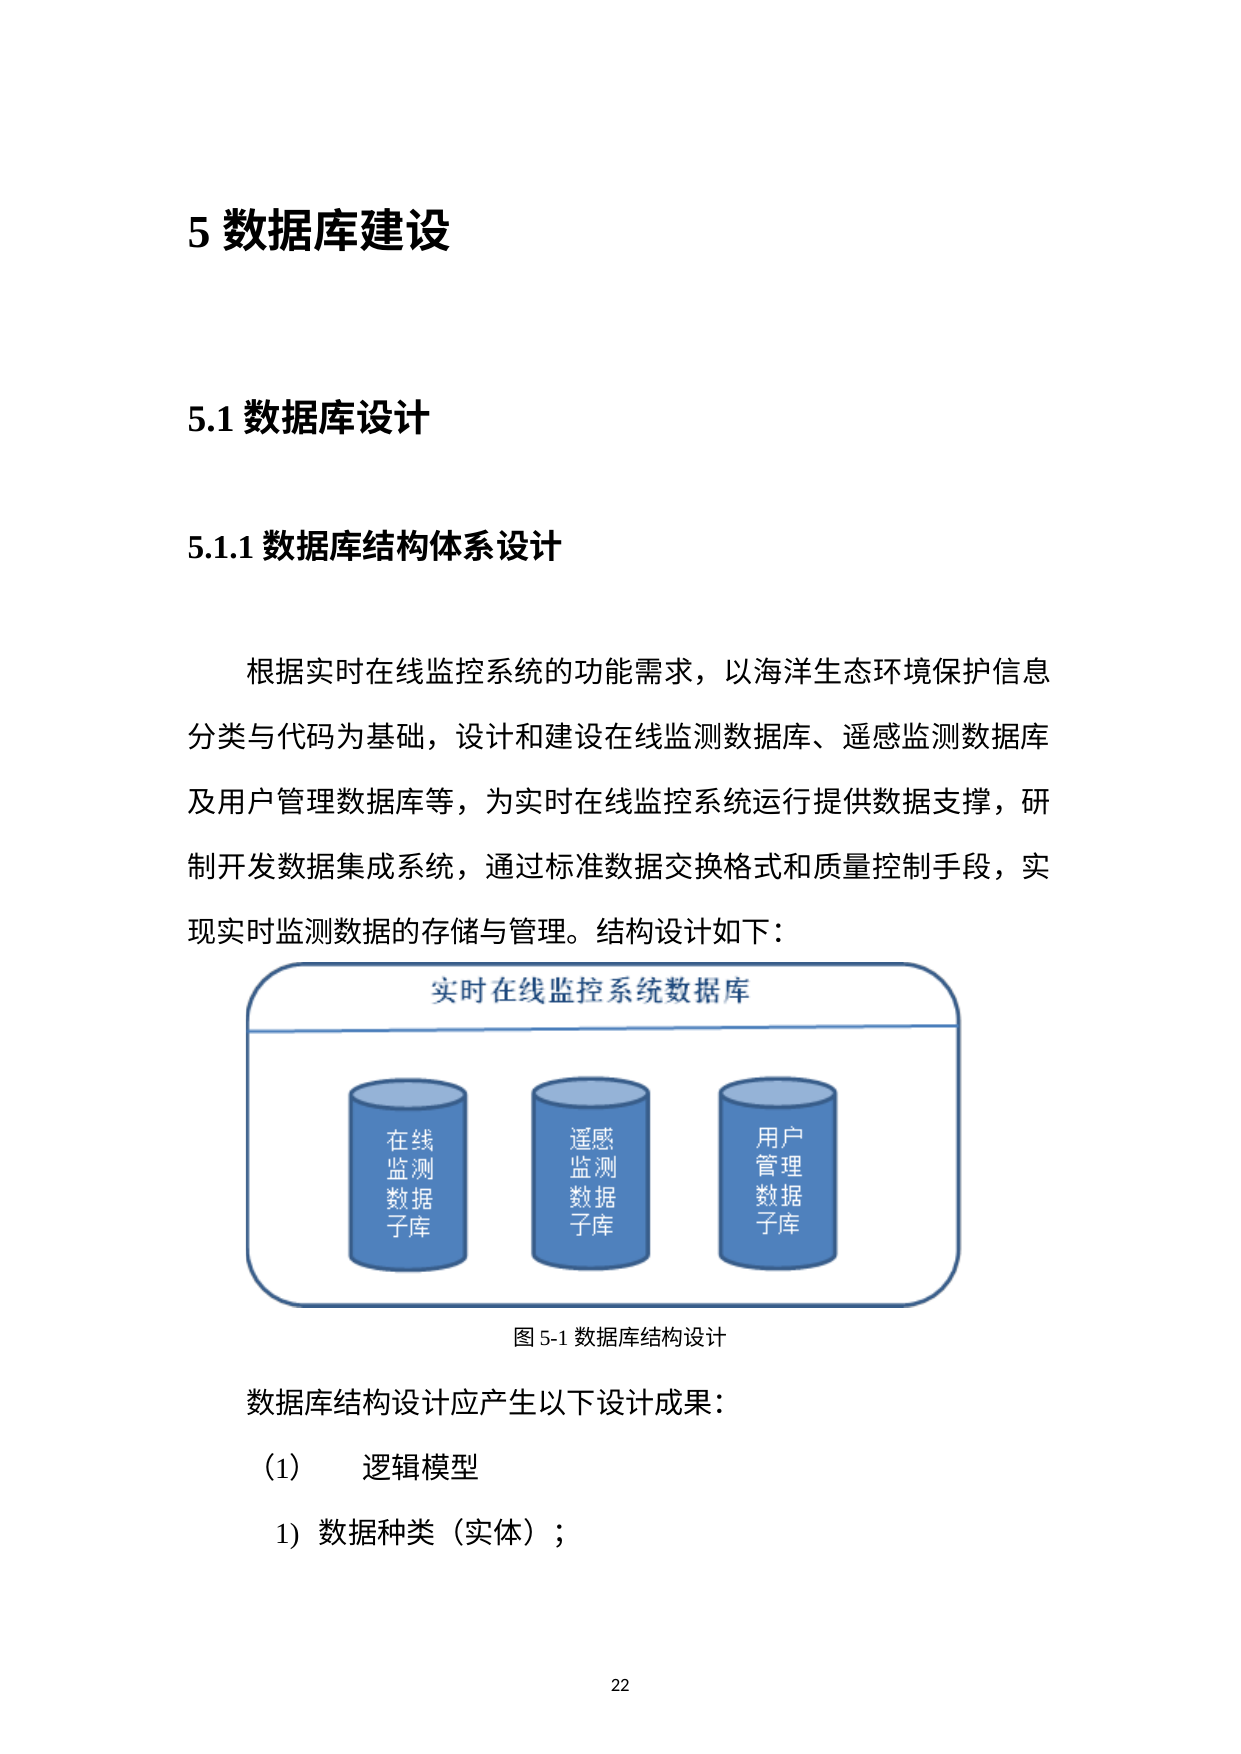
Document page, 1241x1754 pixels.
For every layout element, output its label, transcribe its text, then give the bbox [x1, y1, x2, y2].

picture [245, 962, 965, 1308]
text 1) 数据种类（实体）； [187, 1498, 1053, 1563]
text （1） 逻辑模型 [187, 1433, 1053, 1498]
subtitle 5.1 数据库设计 [187, 384, 1053, 449]
subtitle 5 数据库建设 [187, 197, 1053, 262]
subtitle 5.1.1 数据库结构体系设计 [187, 513, 1053, 578]
text 数据库结构设计应产生以下设计成果： [187, 1368, 1053, 1433]
text 根据实时在线监控系统的功能需求，以海洋生态环境保护信息分类与代码为基础，设计和建设在线监测数据库、遥感监测数据库及用户管理数据库等，为实时在线监控系统运行提供数据支撑，研制开发数据集成系统，通过标准数据交换格式和质量控制手段，实现实时监测数据的存储与管理。结构设计如下： [187, 637, 1053, 962]
text 图5-1 数据库结构设计 [187, 1320, 1053, 1352]
